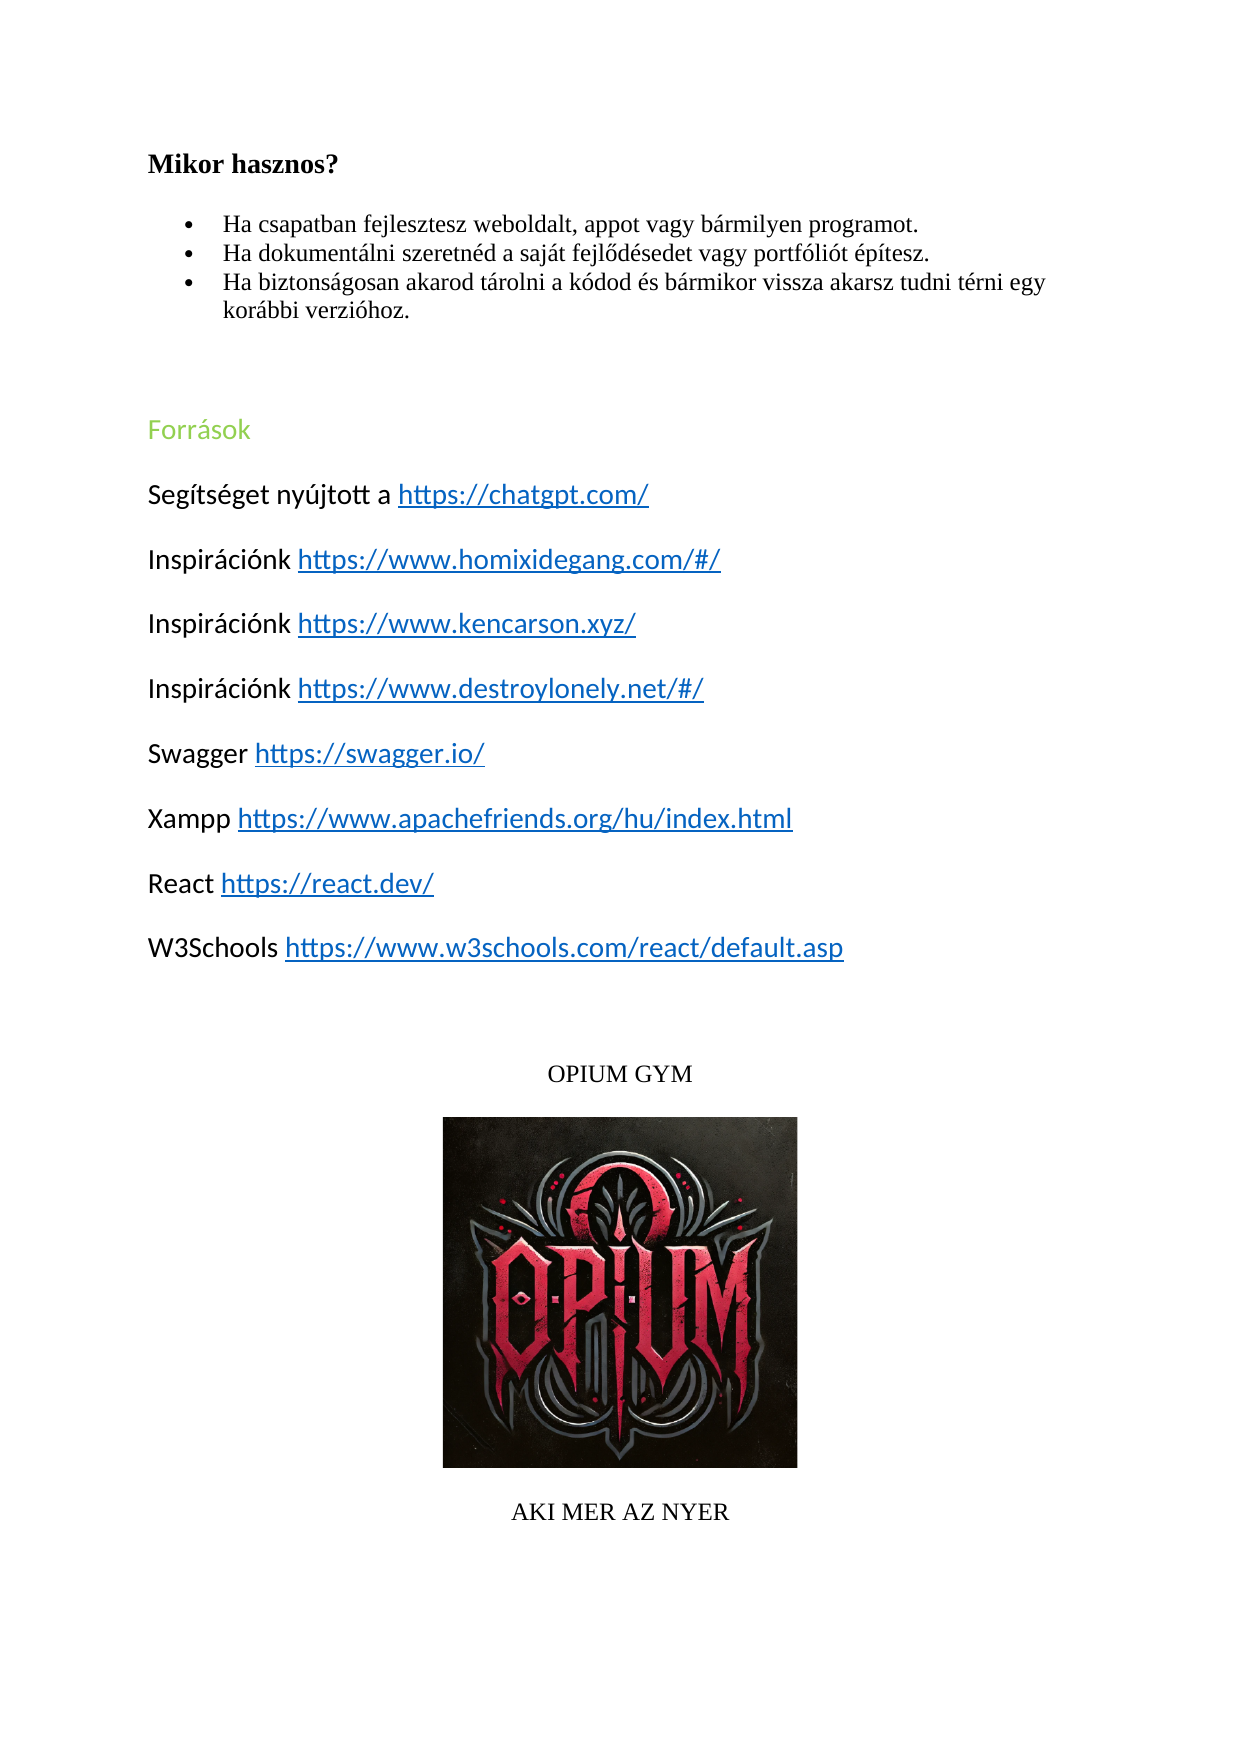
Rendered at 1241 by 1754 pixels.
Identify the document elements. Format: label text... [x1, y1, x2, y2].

text AKI MER AZ NYER [148, 1497, 1093, 1525]
text Swagger https://swagger.io/ [148, 735, 1093, 771]
text Segítséget nyújtott a https://chatgpt.com/ [148, 476, 1093, 512]
text OPIUM GYM [148, 1059, 1093, 1088]
text W3Schools https://www.w3schools.com/react/default.asp [148, 929, 1093, 965]
list Ha dokumentálni szeretnéd a saját fejlődésedet vagy portfóliót építesz. [185, 238, 1093, 267]
list Ha biztonságosan akarod tárolni a kódod és bármikor vissza akarsz tudni térni egy korábbi verzióhoz. [185, 267, 1093, 324]
list Ha csapatban fejlesztesz weboldalt, appot vagy bármilyen programot. [185, 209, 1093, 238]
text Xampp https://www.apachefriends.org/hu/index.html [148, 800, 1093, 836]
text Mikor hasznos? [148, 148, 1093, 180]
text React https://react.dev/ [148, 865, 1093, 900]
text Inspirációnk https://www.homixidegang.com/#/ [148, 541, 1093, 576]
text Inspirációnk https://www.kencarson.xyz/ [148, 606, 1093, 641]
text Inspirációnk https://www.destroylonely.net/#/ [148, 670, 1093, 706]
picture [442, 1117, 798, 1468]
text Források [148, 411, 1093, 447]
